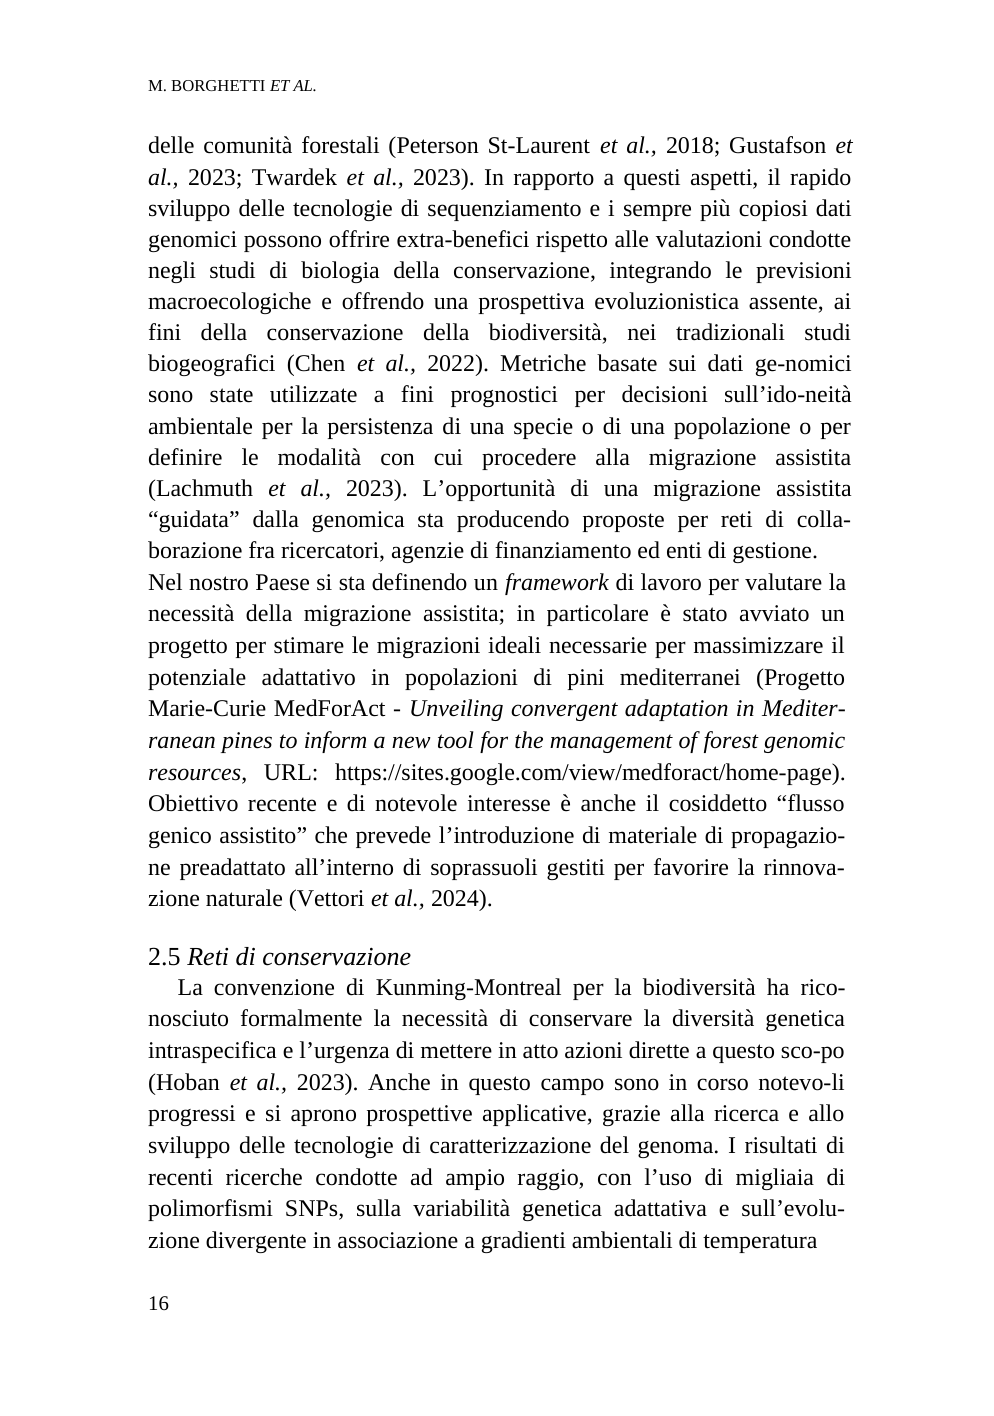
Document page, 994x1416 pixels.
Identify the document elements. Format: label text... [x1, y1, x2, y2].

text M. BORGHETTI ET AL. [148, 75, 853, 94]
text Nel nostro Paese si sta definendo un framework di lavoro per valutare la necessità della migrazione assistita; in particolare è stato avviato un progetto per stimare le migrazioni ideali necessarie per massimizzare il potenziale adattativo in popolazioni di pini mediterranei (Progetto Marie-Curie MedForAct - Unveiling convergent adaptation in Mediter-ranean pines to inform a new tool for the management of forest genomic resources, URL: https://sites.google.com/view/medforact/home-page). Obiettivo recente e di notevole interesse è anche il cosiddetto “flusso genico assistito” che prevede l’introduzione di materiale di propagazio-ne preadattato all’interno di soprassuoli gestiti per favorire la rinnova-zione naturale (Vettori et al., 2024). [148, 568, 846, 912]
text 16 [148, 1291, 853, 1315]
text La convenzione di Kunming-Montreal per la biodiversità ha rico-nosciuto formalmente la necessità di conservare la diversità genetica intraspecifica e l’urgenza di mettere in atto azioni dirette a questo sco-po (Hoban et al., 2023). Anche in questo campo sono in corso notevo-li progressi e si aprono prospettive applicative, grazie alla ricerca e allo sviluppo delle tecnologie di caratterizzazione del genoma. I risultati di recenti ricerche condotte ad ampio raggio, con l’uso di migliaia di polimorfismi SNPs, sulla variabilità genetica adattativa e sull’evolu-zione divergente in associazione a gradienti ambientali di temperatura [148, 973, 846, 1254]
text delle comunità forestali (Peterson St-Laurent et al., 2018; Gustafson et al., 2023; Twardek et al., 2023). In rapporto a questi aspetti, il rapido sviluppo delle tecnologie di sequenziamento e i sempre più copiosi dati genomici possono offrire extra-benefici rispetto alle valutazioni condotte negli studi di biologia della conservazione, integrando le previsioni macroecologiche e offrendo una prospettiva evoluzionistica assente, ai fini della conservazione della biodiversità, nei tradizionali studi biogeografici (Chen et al., 2022). Metriche basate sui dati ge-nomici sono state utilizzate a fini prognostici per decisioni sull’ido-neità ambientale per la persistenza di una specie o di una popolazione o per definire le modalità con cui procedere alla migrazione assistita (Lachmuth et al., 2023). L’opportunità di una migrazione assistita “guidata” dalla genomica sta producendo proposte per reti di colla-borazione fra ricercatori, agenzie di finanziamento ed enti di gestione. [148, 131, 853, 564]
text 2.5 Reti di conservazione [148, 941, 853, 971]
